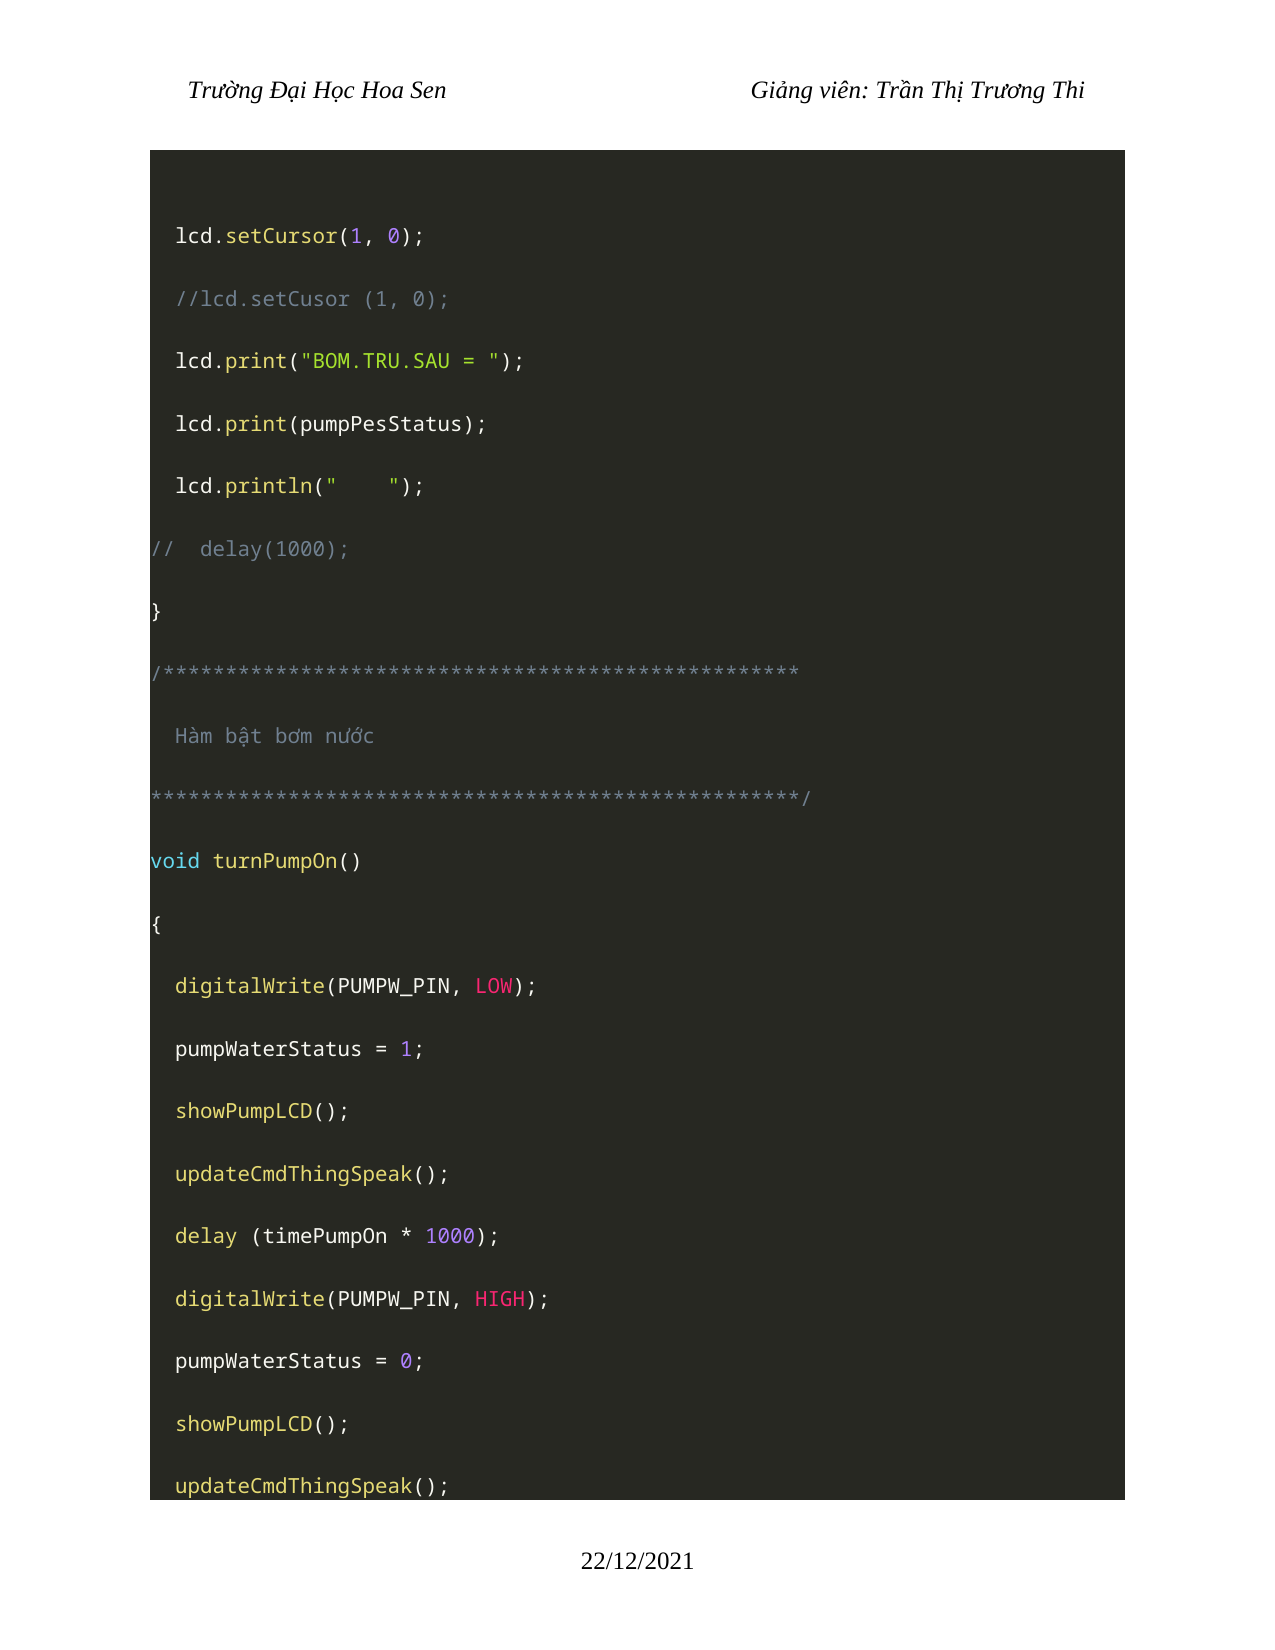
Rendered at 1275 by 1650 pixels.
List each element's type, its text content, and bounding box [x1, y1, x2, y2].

text updateCmdThingSpeak(); [150, 1150, 1125, 1187]
text /*************************************************** [150, 650, 1125, 687]
text digitalWrite(PUMPW_PIN, LOW); [150, 962, 1125, 1000]
text // delay(1000); [150, 525, 1125, 562]
text showPumpLCD(); [150, 1087, 1125, 1125]
text pumpWaterStatus = 1; [150, 1025, 1125, 1062]
text } [150, 587, 1125, 625]
text digitalWrite(PUMPW_PIN, HIGH); [150, 1275, 1125, 1312]
text //lcd.setCusor (1, 0); [150, 275, 1125, 312]
text lcd.print("BOM.TRU.SAU = "); [150, 337, 1125, 375]
text updateCmdThingSpeak(); [150, 1462, 1125, 1500]
text { [150, 900, 1125, 937]
text showPumpLCD(); [150, 1400, 1125, 1437]
text delay (timePumpOn * 1000); [150, 1212, 1125, 1250]
text void turnPumpOn() [150, 837, 1125, 875]
text lcd.println(" "); [150, 462, 1125, 500]
text ****************************************************/ [150, 775, 1125, 812]
text lcd.print(pumpPesStatus); [150, 400, 1125, 437]
text lcd.setCursor(1, 0); [150, 212, 1125, 250]
text pumpWaterStatus = 0; [150, 1337, 1125, 1375]
text Hàm bật bơm nước [150, 712, 1125, 750]
